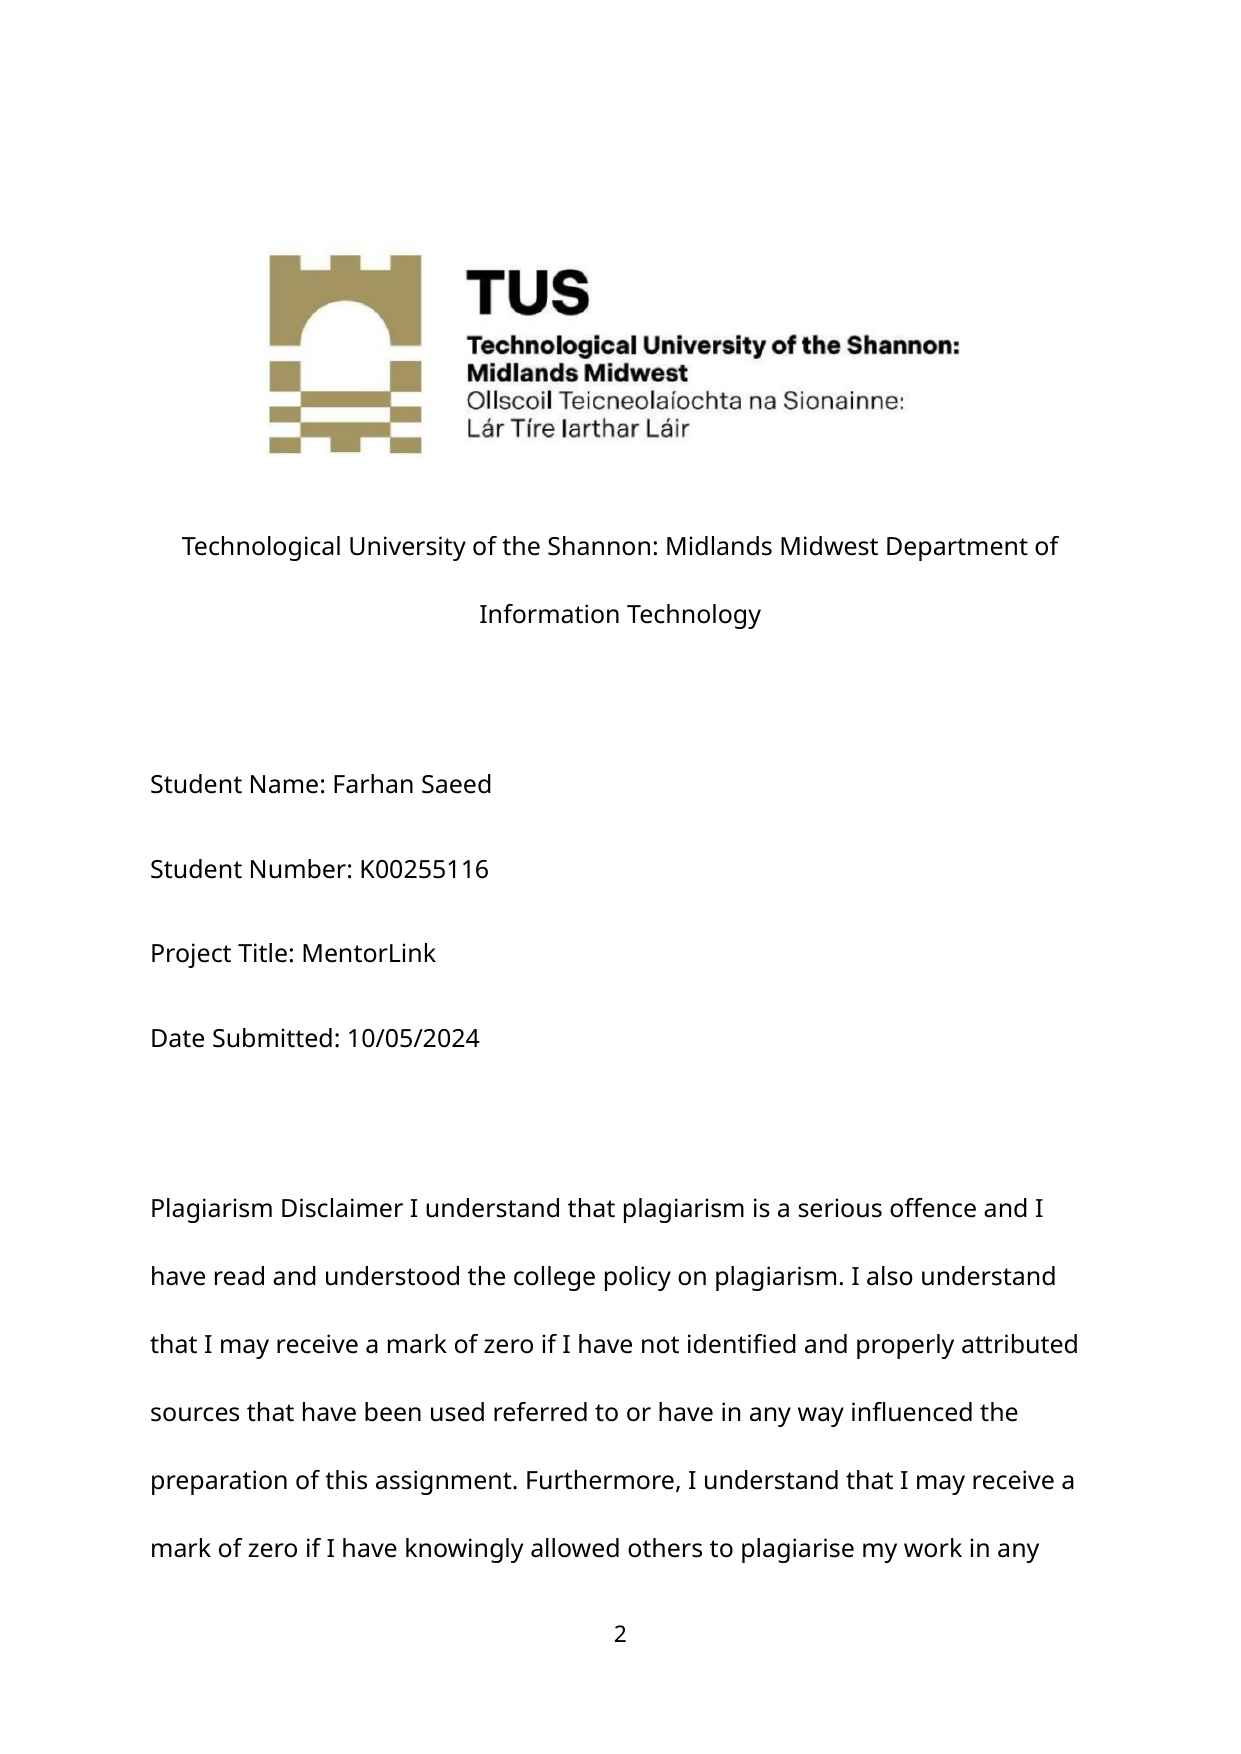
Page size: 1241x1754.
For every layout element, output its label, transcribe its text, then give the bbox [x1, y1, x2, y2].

text Project Title: MentorLink [150, 936, 1090, 970]
text Technological University of the Shannon: Midlands Midwest Department of Information Technology [150, 529, 1090, 631]
text Date Submitted: 10/05/2024 [150, 1021, 1090, 1055]
text Student Name: Farhan Saeed [150, 767, 1090, 801]
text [150, 1191, 1090, 1565]
picture [254, 234, 986, 481]
text Student Number: K00255116 [150, 851, 1090, 885]
